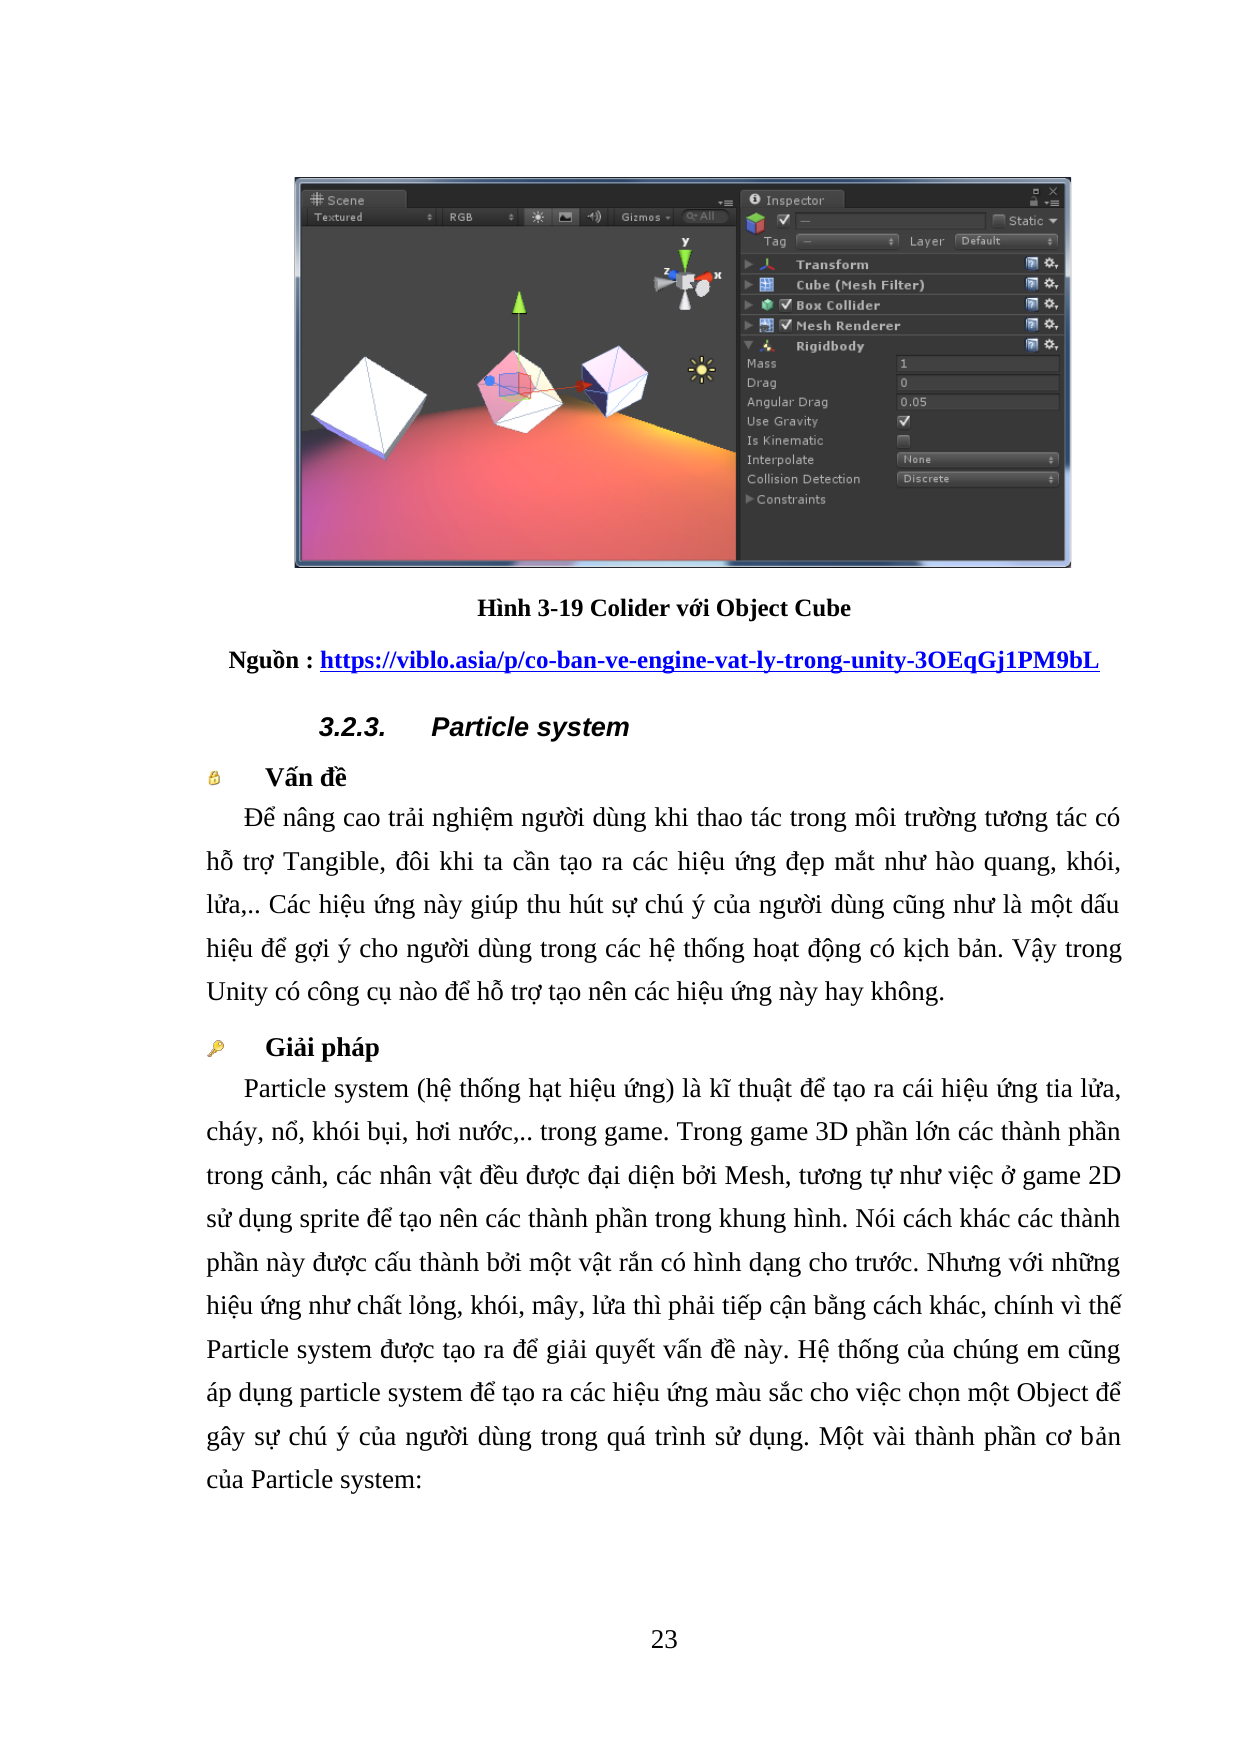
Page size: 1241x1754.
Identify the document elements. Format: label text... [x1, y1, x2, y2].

text Vấn đề [206, 761, 1122, 792]
picture [207, 1040, 224, 1057]
text Giải pháp [206, 1031, 1122, 1062]
text Particle system (hệ thống hạt hiệu ứng) là kĩ thuật để tạo ra cái hiệu ứng tia lửa, cháy, nổ, khói bụi, hơi nước,.. trong game. Trong game 3D phần lớn các thành phần trong cảnh, các nhân vật đều được đại diện bởi Mesh, tương tự như việc ở game 2D sử dụng sprite để tạo nên các thành phần trong khung hình. Nói cách khác các thành phần này được cấu thành bởi một vật rắn có hình dạng cho trước. Nhưng với những hiệu ứng như chất lỏng, khói, mây, lửa thì phải tiếp cận bằng cách khác, chính vì thế Particle system được tạo ra để giải quyết vấn đề này. Hệ thống của chúng em cũng áp dụng particle system để tạo ra các hiệu ứng màu sắc cho việc chọn một Object để gây sự chú ý của người dùng trong quá trình sử dụng. Một vài thành phần cơ bản của Particle system: [206, 1072, 1122, 1495]
subtitle Particle system [281, 711, 1122, 742]
text Nguồn : https://viblo.asia/p/co-ban-ve-engine-vat-ly-trong-unity-3OEqGj1PM9bL [206, 646, 1122, 674]
picture [207, 769, 221, 786]
text Để nâng cao trải nghiệm người dùng khi thao tác trong môi trường tương tác có hỗ trợ Tangible, đôi khi ta cần tạo ra các hiệu ứng đẹp mắt như hào quang, khói, lửa,.. Các hiệu ứng này giúp thu hút sự chú ý của người dùng cũng như là một dấu hiệu để gợi ý cho người dùng trong các hệ thống hoạt động có kịch bản. Vậy trong Unity có công cụ nào để hỗ trợ tạo nên các hiệu ứng này hay không. [206, 801, 1122, 1006]
picture [294, 177, 1072, 568]
